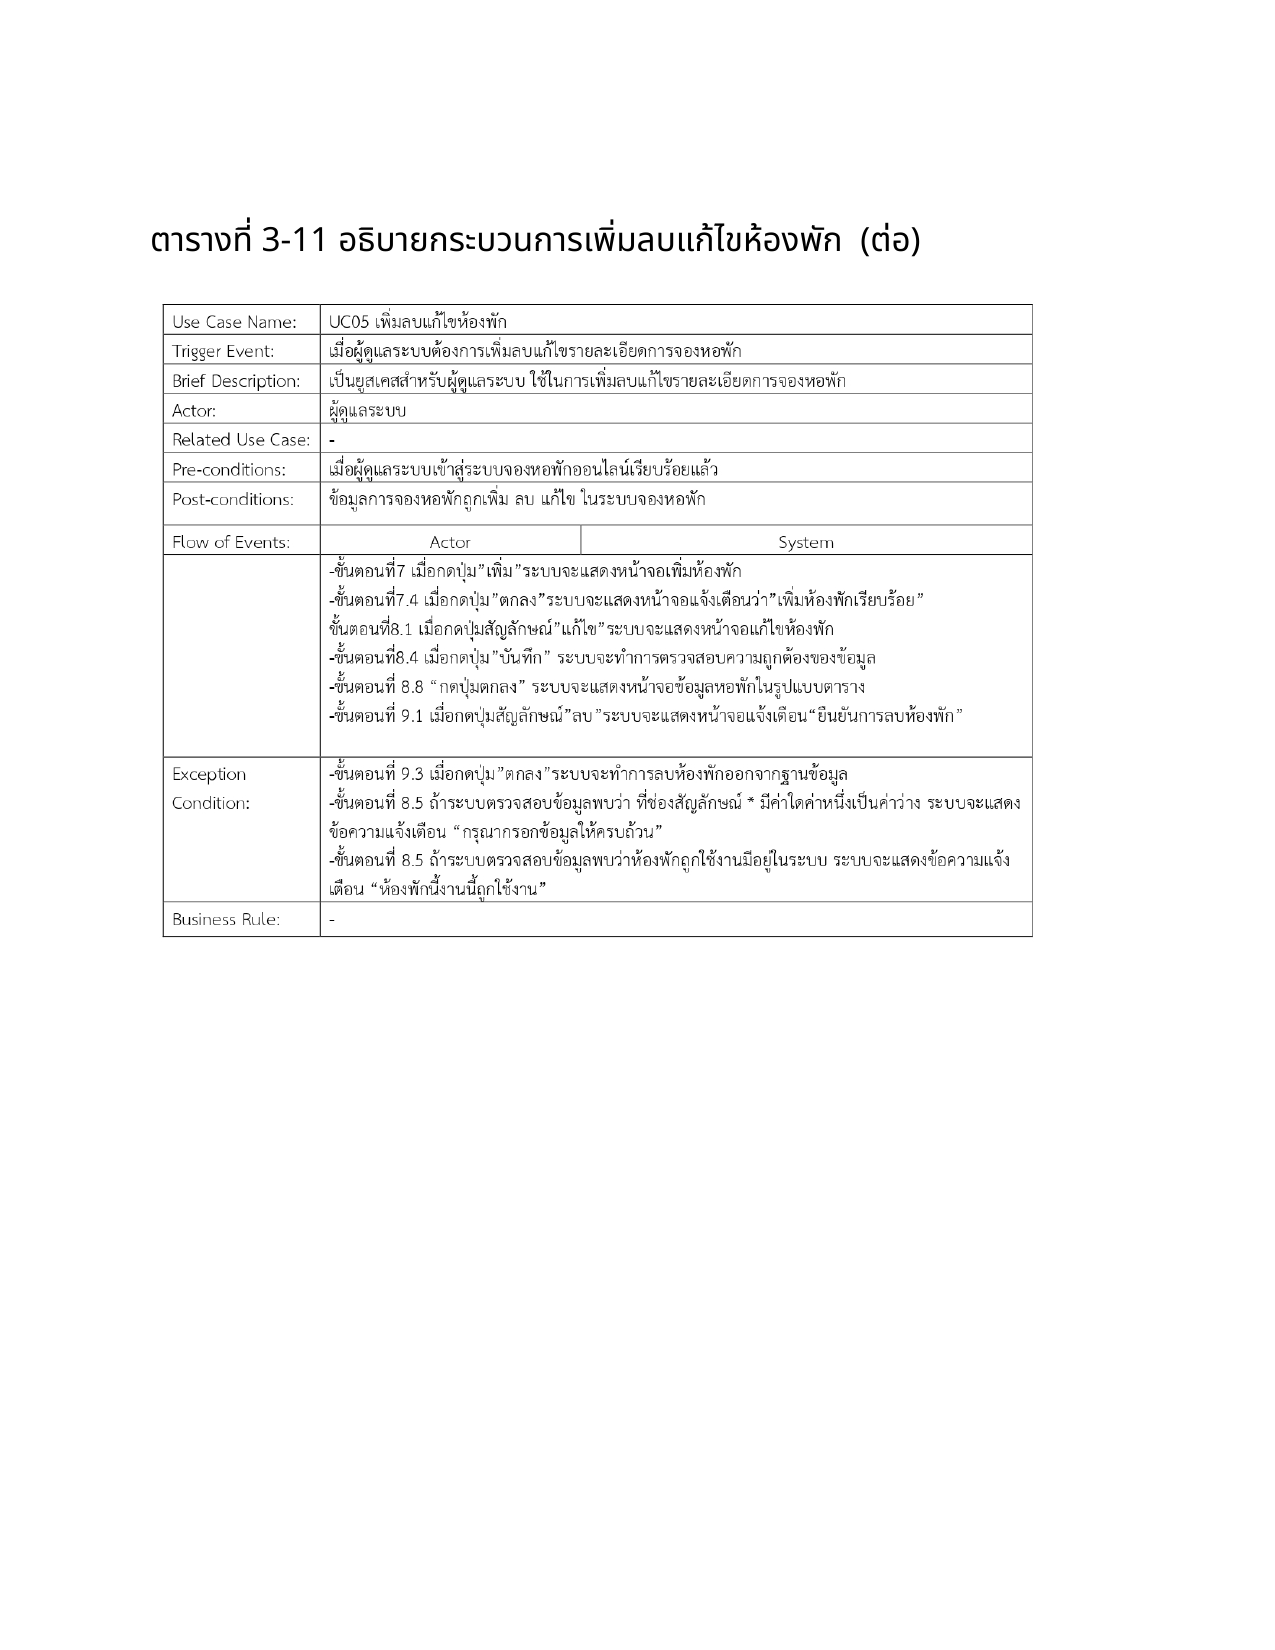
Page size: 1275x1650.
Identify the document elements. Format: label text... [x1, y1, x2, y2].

picture [150, 286, 1039, 958]
text ตารางที่ 3-11 อธิบายกระบวนการเพิ่มลบแก้ไขห้องพัก (ต่อ) [150, 216, 1124, 266]
